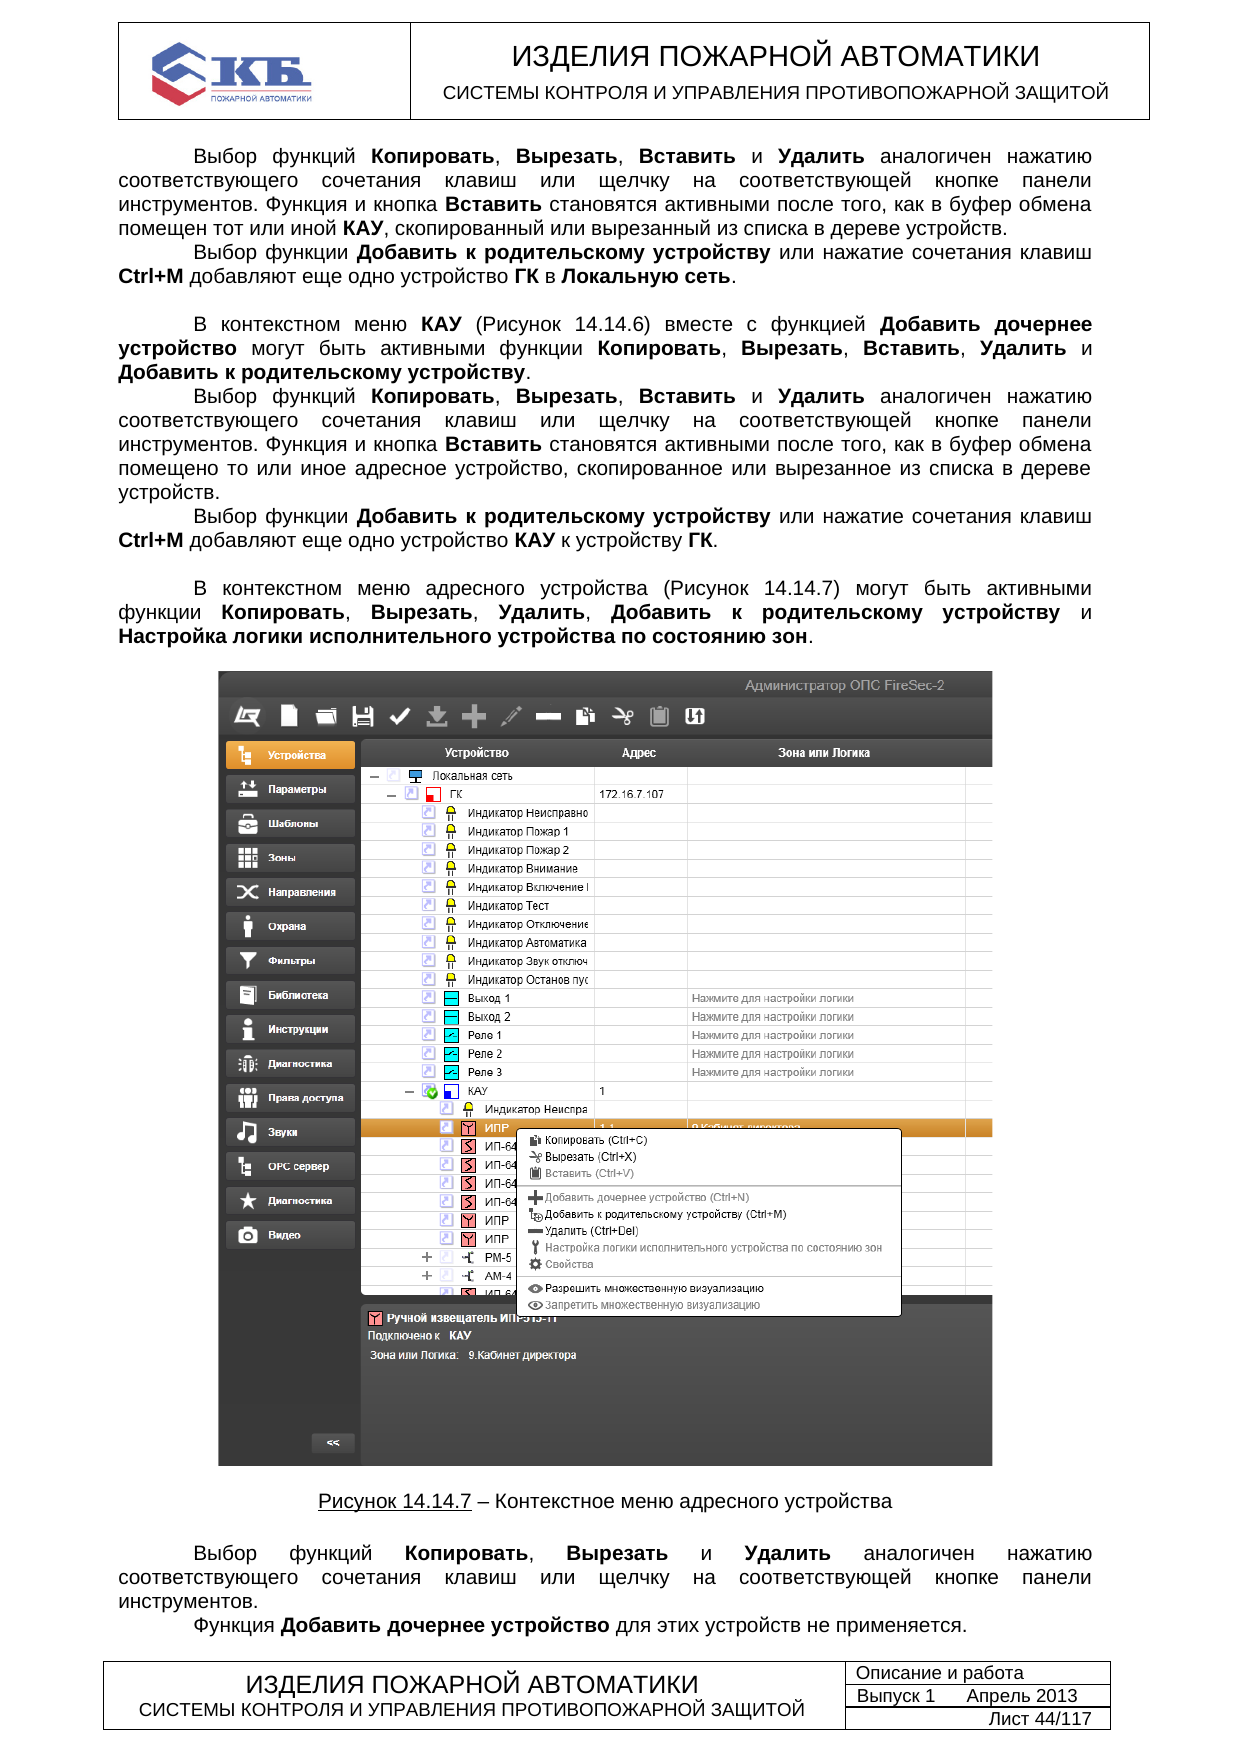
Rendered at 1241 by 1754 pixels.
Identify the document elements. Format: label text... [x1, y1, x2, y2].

list Выбор функций Копировать, Вырезать и Удалить аналогичен нажатию соответствующего сочетания клавиш или щелчку на соответствующей кнопке панели инструментов. [118, 1541, 1092, 1612]
list Выбор функции Добавить к родительскому устройству или нажатие сочетания клавиш Ctrl+М добавляют еще одно устройство КАУ к устройству ГК. [118, 504, 1092, 552]
picture [148, 34, 325, 115]
list Выбор функции Добавить к родительскому устройству или нажатие сочетания клавиш Ctrl+М добавляют еще одно устройство ГК в Локальную сеть. [118, 240, 1092, 288]
list Выбор функций Копировать, Вырезать, Вставить и Удалить аналогичен нажатию соответствующего сочетания клавиш или щелчку на соответствующей кнопке панели инструментов. Функция и кнопка Вставить становятся активными после того, как в буфер обмена помещен тот или иной КАУ, скопированный или вырезанный из списка в дереве устройств. [118, 144, 1092, 240]
list Рисунок 14.14.7 – Контекстное меню адресного устройства [118, 1489, 1092, 1513]
list В контекстном меню адресного устройства (Рисунок 14.14.7) могут быть активными функции Копировать, Вырезать, Удалить, Добавить к родительскому устройству и Настройка логики исполнительного устройства по состоянию зон. [118, 576, 1092, 647]
list Функция Добавить дочернее устройство для этих устройств не применяется. [118, 1612, 1092, 1636]
picture [218, 671, 993, 1466]
list Выбор функций Копировать, Вырезать, Вставить и Удалить аналогичен нажатию соответствующего сочетания клавиш или щелчку на соответствующей кнопке панели инструментов. Функция и кнопка Вставить становятся активными после того, как в буфер обмена помещено то или иное адресное устройство, скопированное или вырезанное из списка в дереве устройств. [118, 384, 1092, 504]
list В контекстном меню КАУ (Рисунок 14.14.6) вместе с функцией Добавить дочернее устройство могут быть активными функции Копировать, Вырезать, Вставить, Удалить и Добавить к родительскому устройству. [118, 312, 1092, 384]
